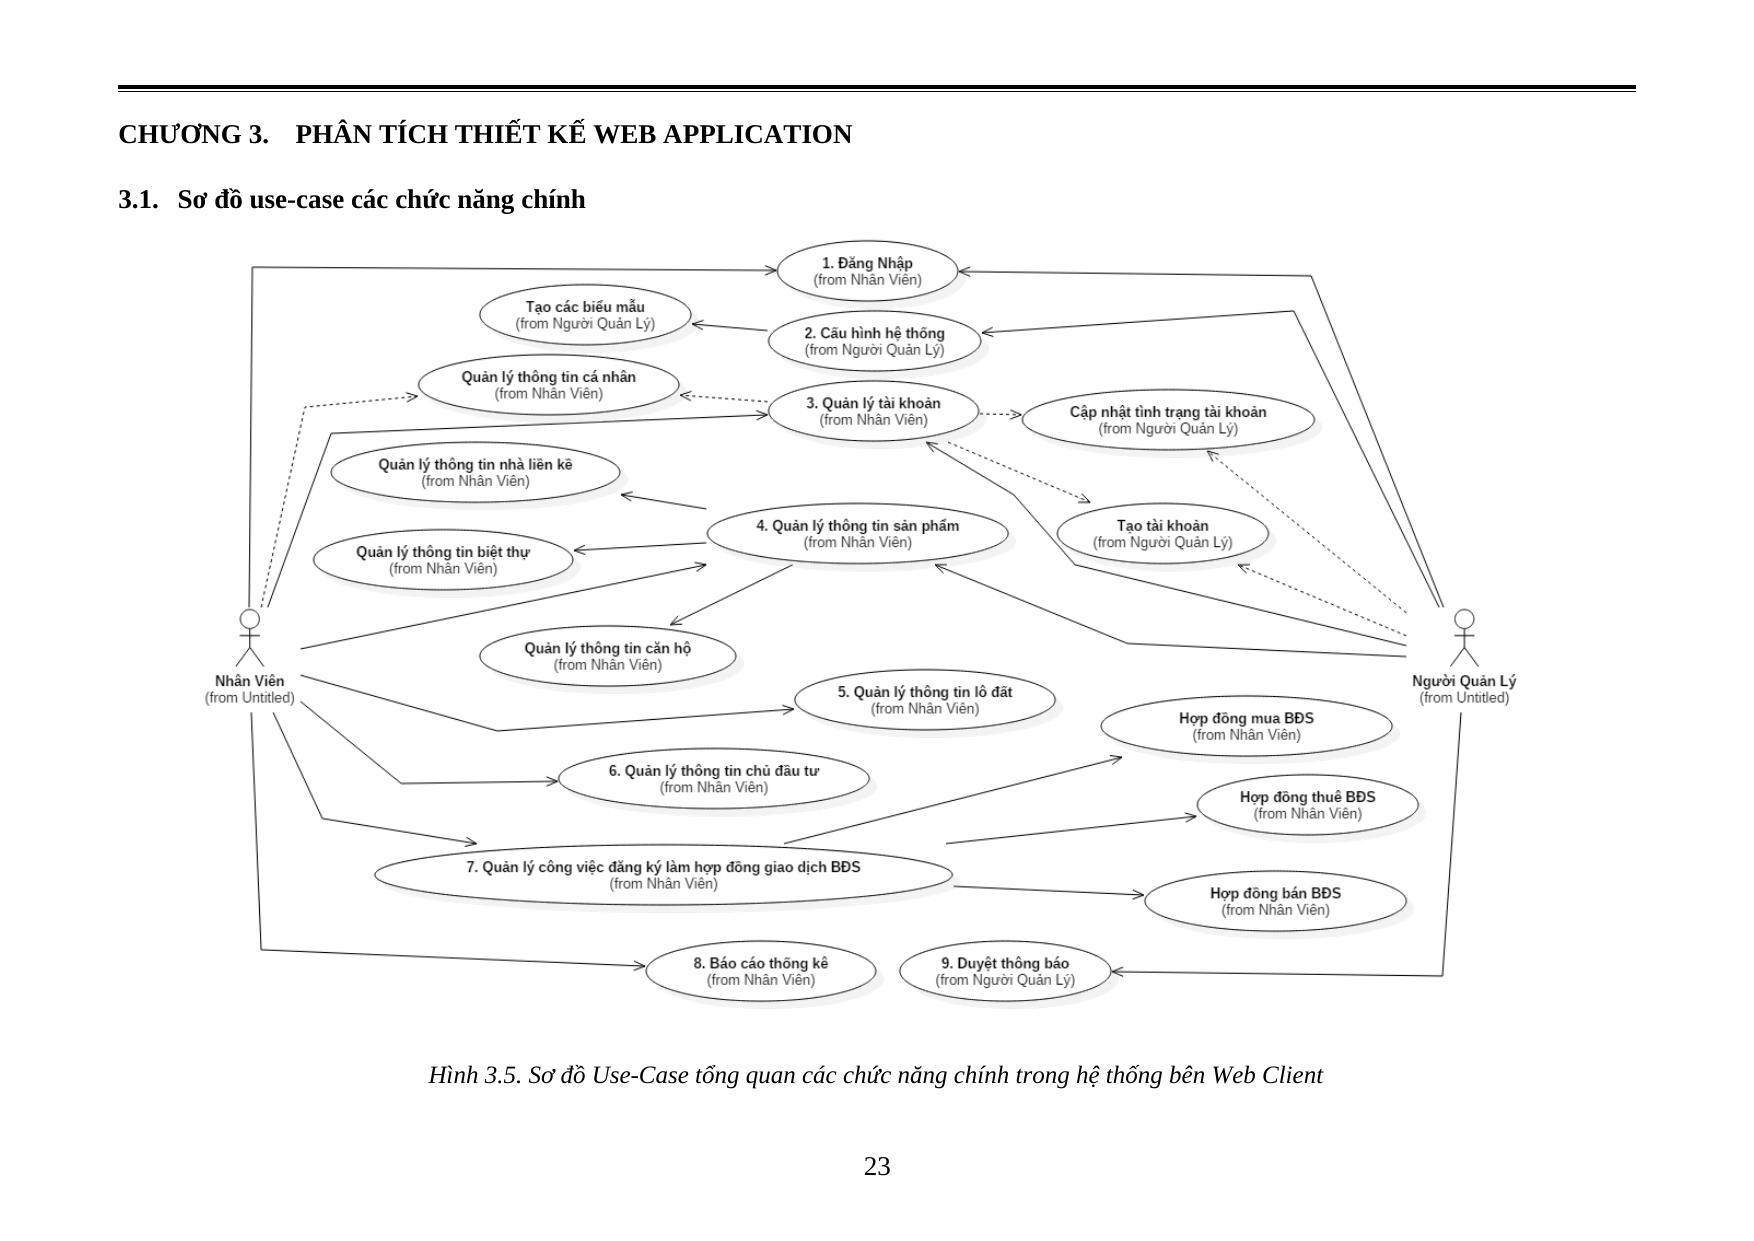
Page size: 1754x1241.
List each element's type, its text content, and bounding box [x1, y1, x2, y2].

subtitle Sơ đồ use-case các chức năng chính [118, 183, 1636, 215]
picture [189, 230, 1565, 1045]
subtitle Phân tích thiết kế Web Application [118, 118, 1636, 149]
